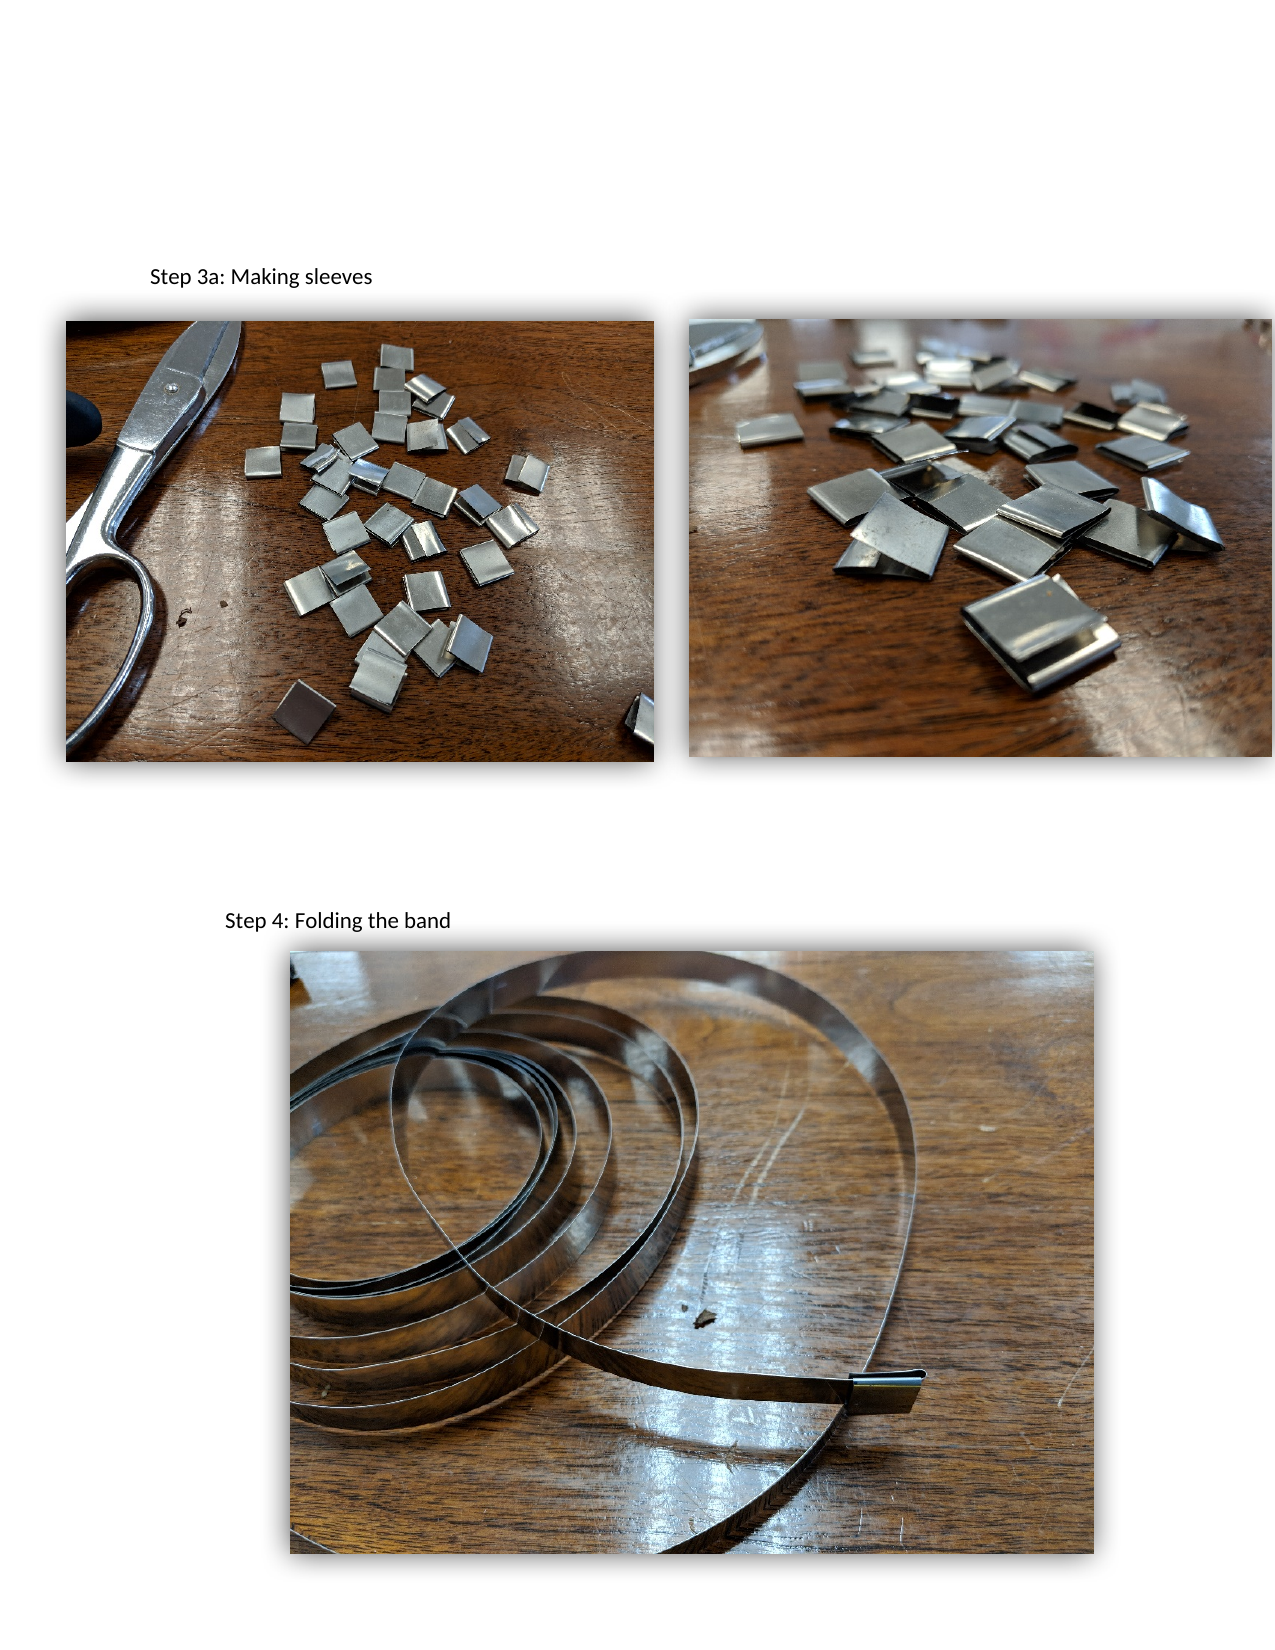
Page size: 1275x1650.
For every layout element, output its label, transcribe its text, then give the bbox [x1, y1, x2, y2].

picture [66, 321, 654, 762]
text Step 4: Folding the band [225, 907, 1125, 934]
picture [689, 319, 1272, 757]
text Step 3a: Making sleeves [150, 262, 1125, 290]
picture [290, 951, 1094, 1554]
